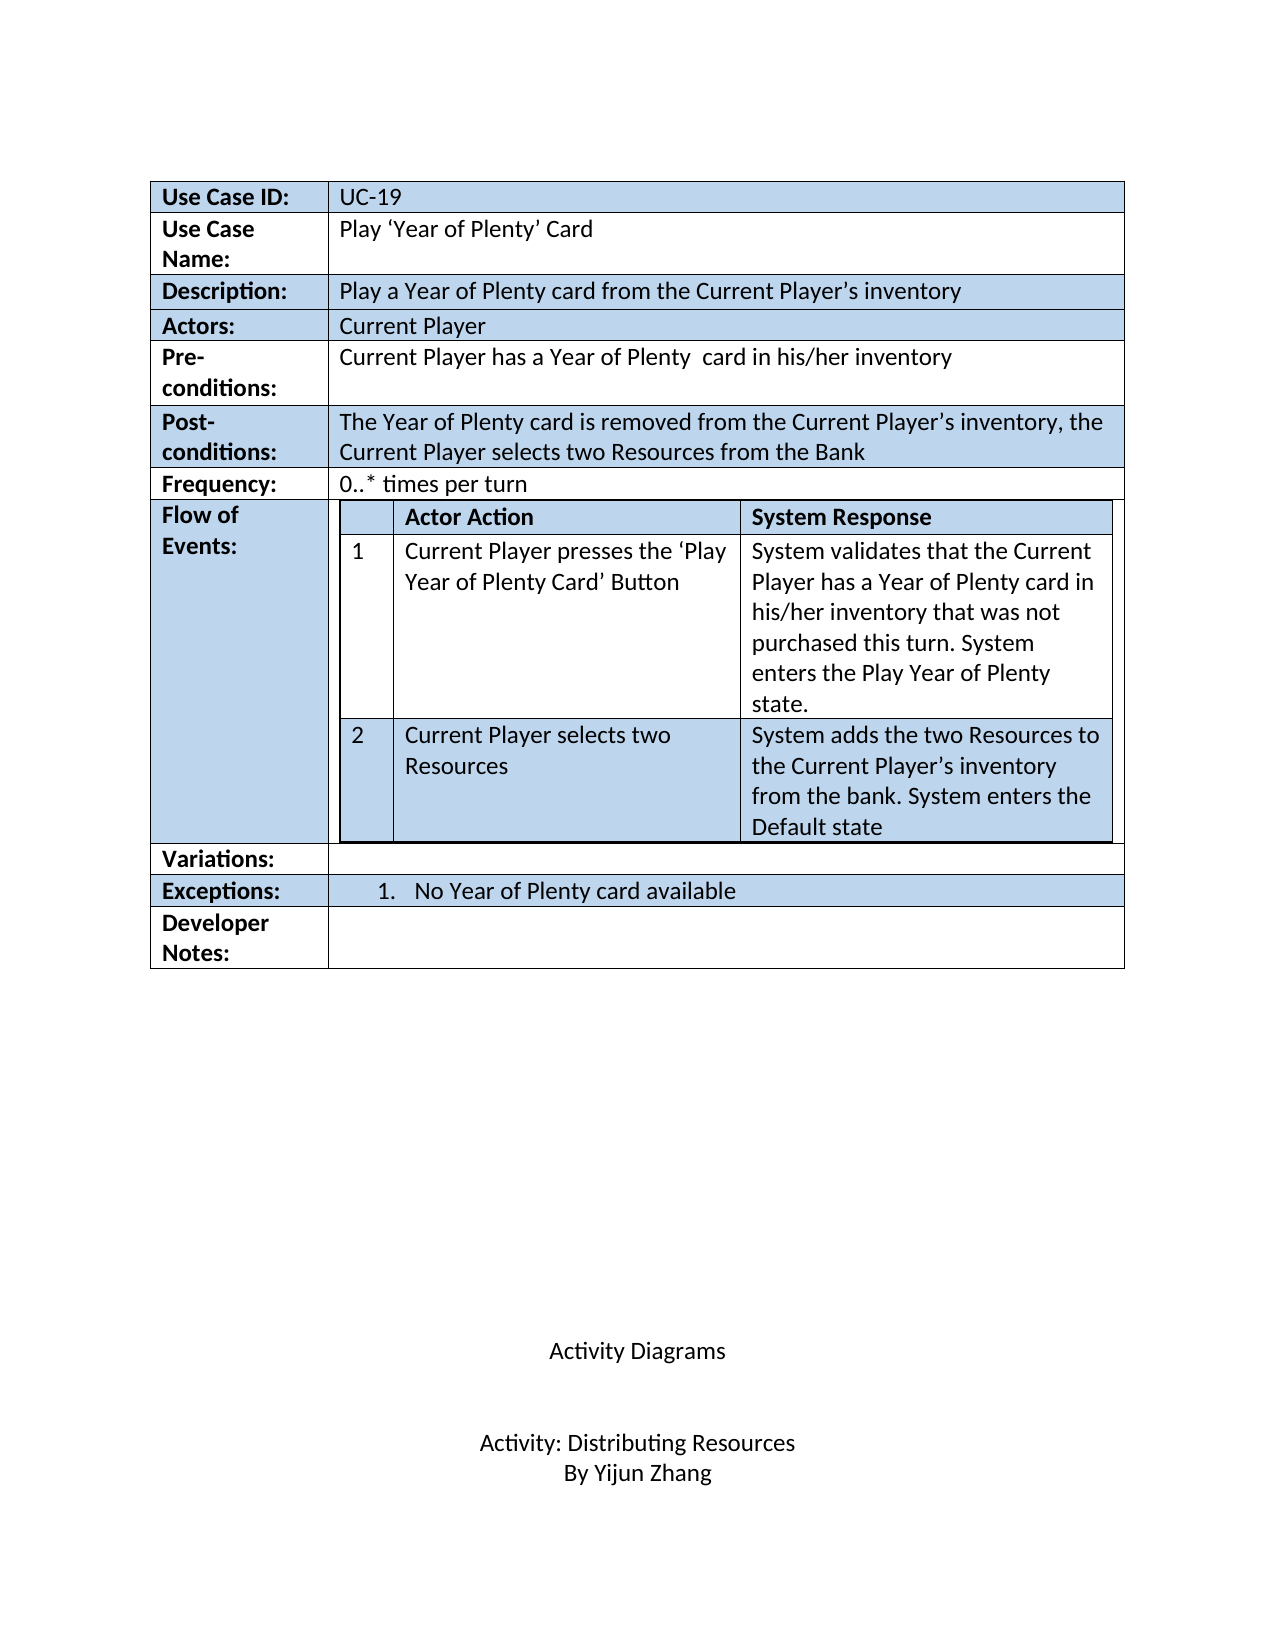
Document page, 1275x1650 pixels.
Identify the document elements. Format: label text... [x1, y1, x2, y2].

table_cell Play ‘Year of Plenty’ Card [329, 213, 1124, 274]
table_cell The Year of Plenty card is removed from the Current Player’s inventory, the Current Player selects two Resources from the Bank [329, 406, 1124, 467]
table_cell [329, 500, 339, 843]
table_cell Description: [151, 275, 328, 309]
text Activity: Distributing Resources [150, 1427, 1125, 1457]
table_cell Play a Year of Plenty card from the Current Player’s inventory [329, 275, 1124, 309]
table_cell 0..* times per turn [329, 468, 1124, 498]
table_cell [329, 907, 1124, 968]
table_header UC-19 [329, 182, 1124, 212]
table_cell Pre-conditions: [151, 341, 328, 405]
table_cell Exceptions: [151, 875, 328, 906]
text By Yijun Zhang [150, 1457, 1125, 1488]
table_cell [394, 535, 740, 718]
table_cell Developer Notes: [151, 907, 328, 968]
table_cell [329, 844, 1124, 874]
table_cell [741, 535, 1112, 718]
table_cell Actors: [151, 310, 328, 340]
table_cell Variations: [151, 844, 328, 874]
text Activity Diagrams [150, 1335, 1125, 1366]
table_cell [1113, 500, 1124, 843]
table_header Use Case ID: [151, 182, 328, 212]
table_cell Use Case Name: [151, 213, 328, 274]
table_cell Current Player [329, 310, 1124, 340]
table_cell No Year of Plenty card available [329, 875, 1124, 906]
table_cell Frequency: [151, 468, 328, 498]
table_cell [341, 535, 393, 718]
table_cell Post-conditions: [151, 406, 328, 467]
table_cell Current Player has a Year of Plenty card in his/her inventory [329, 341, 1124, 405]
table_cell Flow of Events: [151, 500, 328, 843]
